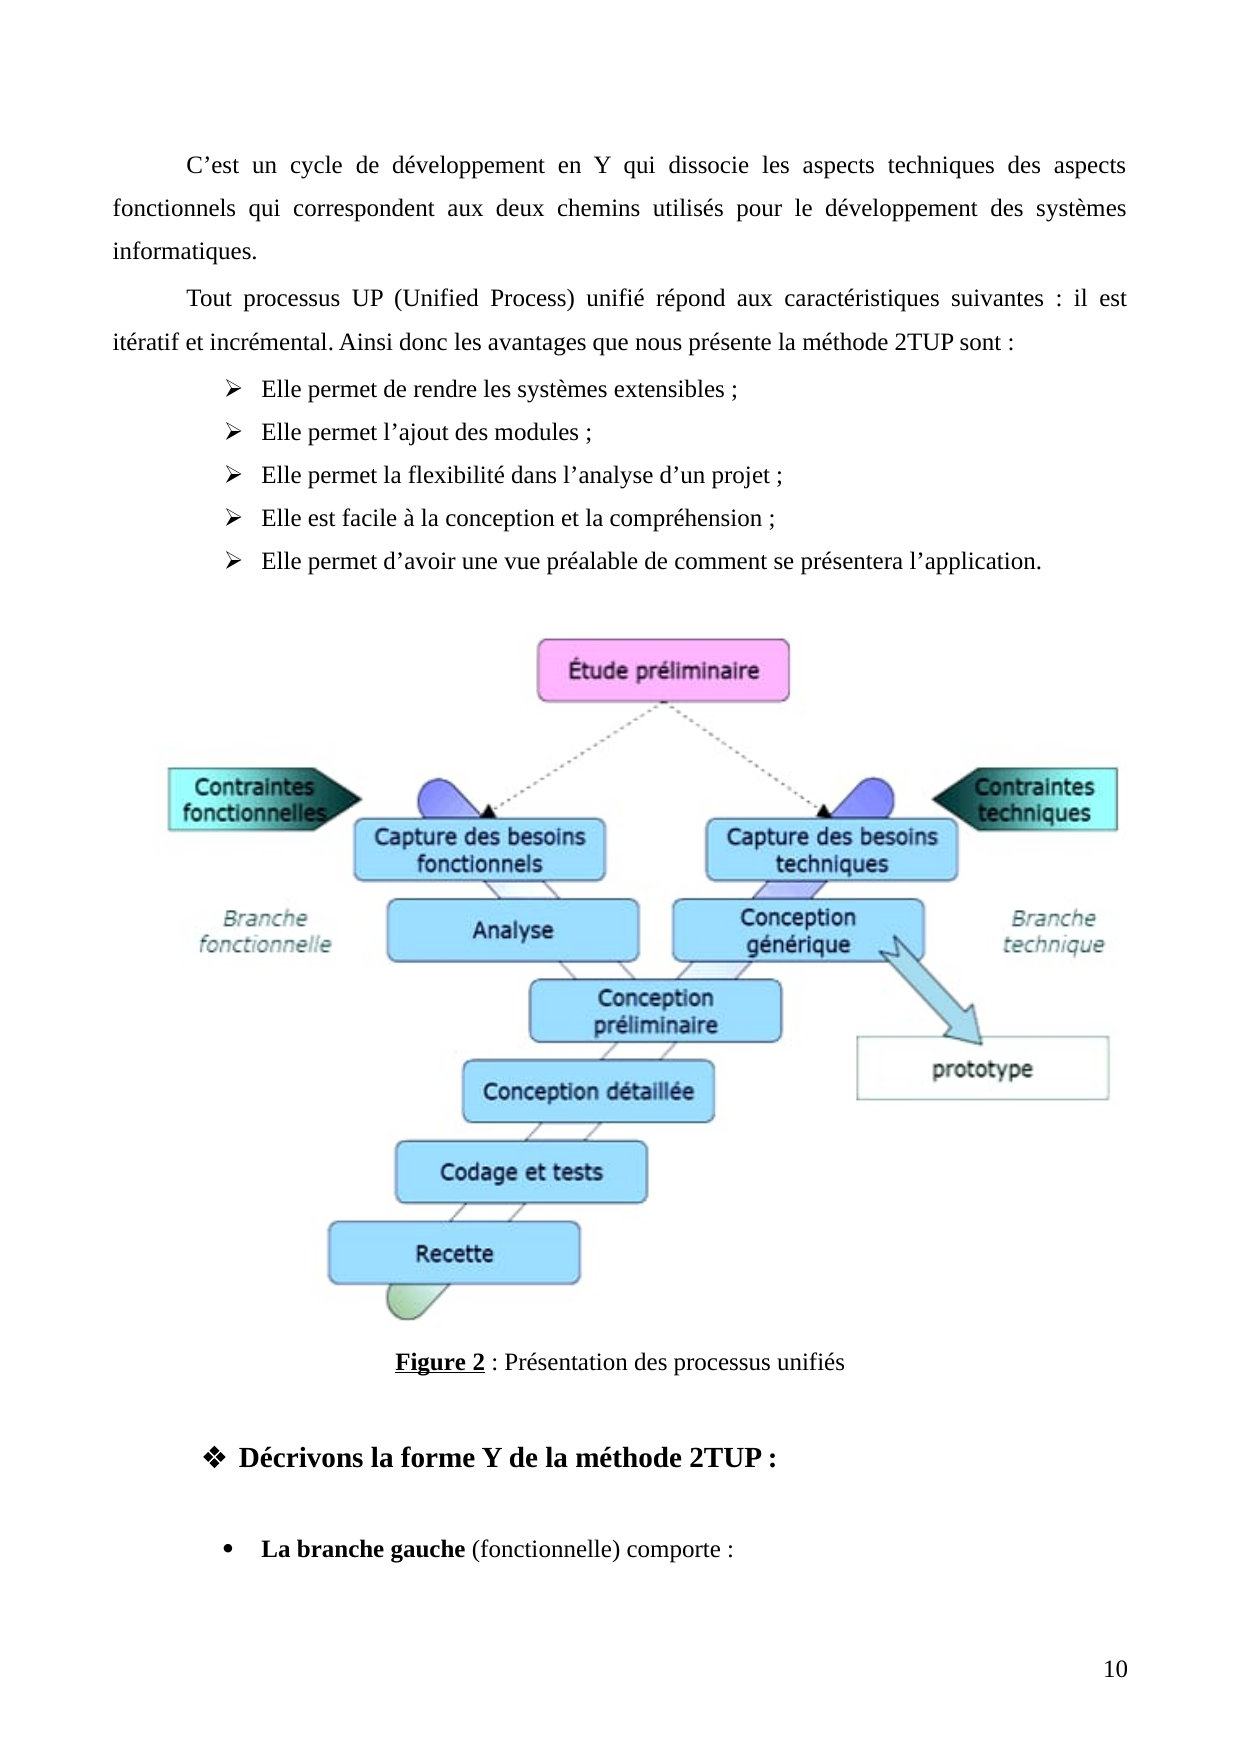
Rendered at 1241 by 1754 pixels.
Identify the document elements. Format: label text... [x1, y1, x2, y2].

text Figure 2 : Présentation des processus unifiés [112, 1347, 1128, 1375]
list Elle est facile à la conception et la compréhension ; [224, 503, 1128, 532]
list Elle permet d’avoir une vue préalable de comment se présentera l’application. [224, 546, 1128, 575]
list La branche gauche (fonctionnelle) comporte : [224, 1534, 1128, 1562]
list Elle permet la flexibilité dans l’analyse d’un projet ; [224, 460, 1128, 489]
text C’est un cycle de développement en Y qui dissocie les aspects techniques des aspects fonctionnels qui correspondent aux deux chemins utilisés pour le développement des systèmes informatiques. [112, 150, 1128, 265]
text Tout processus UP (Unified Process) unifié répond aux caractéristiques suivantes : il est itératif et incrémental. Ainsi donc les avantages que nous présente la méthode 2TUP sont : [112, 283, 1128, 355]
list Elle permet de rendre les systèmes extensibles ; [224, 374, 1128, 403]
list Elle permet l’ajout des modules ; [224, 417, 1128, 446]
picture [155, 632, 1128, 1329]
list Décrivons la forme Y de la méthode 2TUP : [201, 1440, 1128, 1474]
